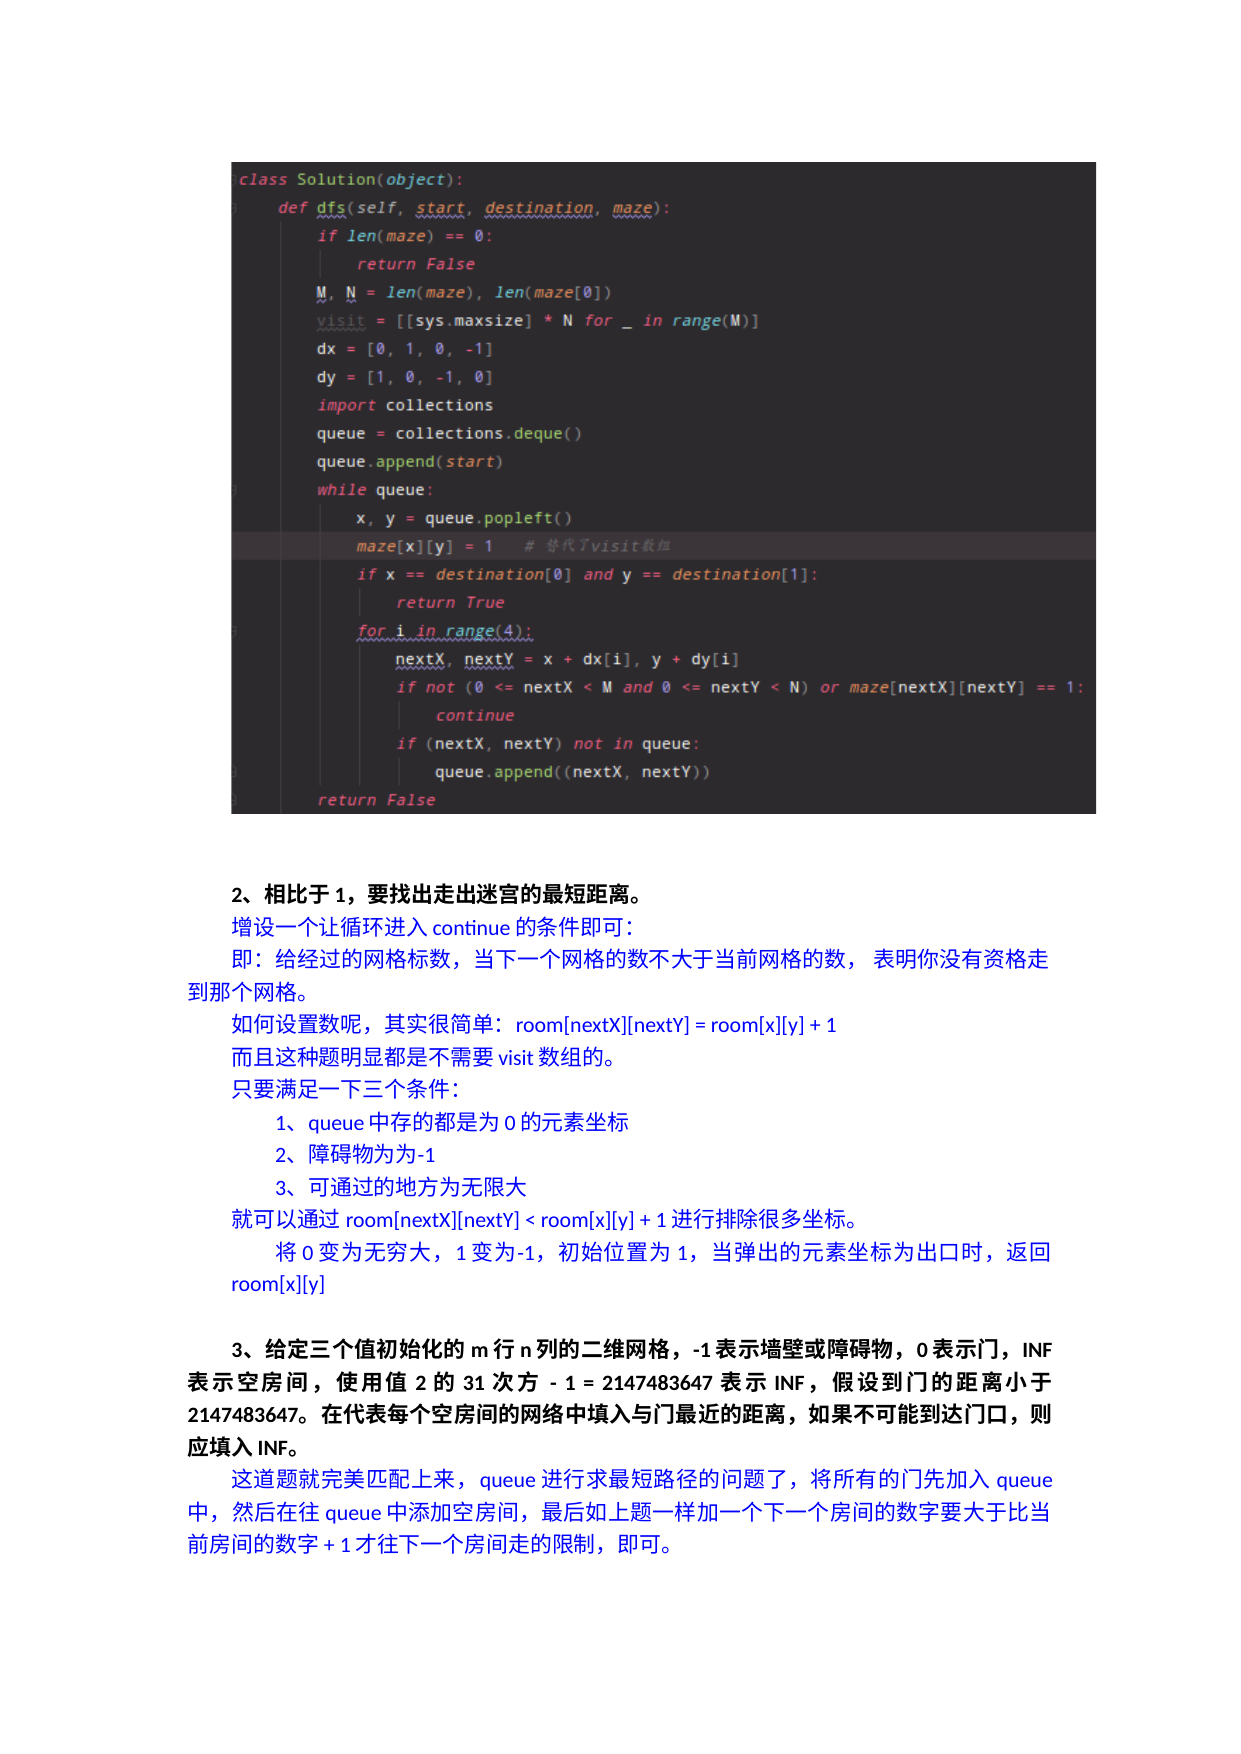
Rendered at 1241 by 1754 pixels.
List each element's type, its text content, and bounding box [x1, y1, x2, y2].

list 将0变为无穷大，1变为-1，初始位置为1，当弹出的元素坐标为出口时，返回room[x][y] [231, 1234, 1053, 1299]
list 这道题就完美匹配上来，queue进行求最短路径的问题了，将所有的门先加入queue中，然后在往queue中添加空房间，最后如上题一样加一个下一个房间的数字要大于比当前房间的数字 + 1才往下一个房间走的限制，即可。 [187, 1462, 1053, 1559]
list 即：给经过的网格标数，当下一个网格的数不大于当前网格的数， 表明你没有资格走到那个网格。 [187, 942, 1053, 1007]
list queue中存的都是为0的元素坐标 [231, 1104, 1053, 1137]
list 2、相比于1，要找出走出迷宫的最短距离。 [187, 877, 1053, 909]
list 而且这种题明显都是不需要visit数组的。 [187, 1039, 1053, 1072]
list 可通过的地方为无限大 [231, 1169, 1053, 1202]
list 增设一个让循环进入continue的条件即可： [187, 909, 1053, 942]
list 就可以通过 room[nextX][nextY] < room[x][y] + 1进行排除很多坐标。 [187, 1202, 1053, 1234]
list 只要满足一下三个条件： [187, 1072, 1053, 1104]
list 如何设置数呢，其实很简单：room[nextX][nextY] = room[x][y] + 1 [187, 1007, 1053, 1039]
list 障碍物为为-1 [231, 1137, 1053, 1169]
picture [231, 162, 1097, 814]
list 3、给定三个值初始化的m行n列的二维网格，-1表示墙壁或障碍物，0表示门，INF表示空房间，使用值2的31次方 - 1 = 2147483647表示INF，假设到门的距离小于2147483647。在代表每个空房间的网络中填入与门最近的距离，如果不可能到达门口，则应填入INF。 [187, 1332, 1053, 1462]
